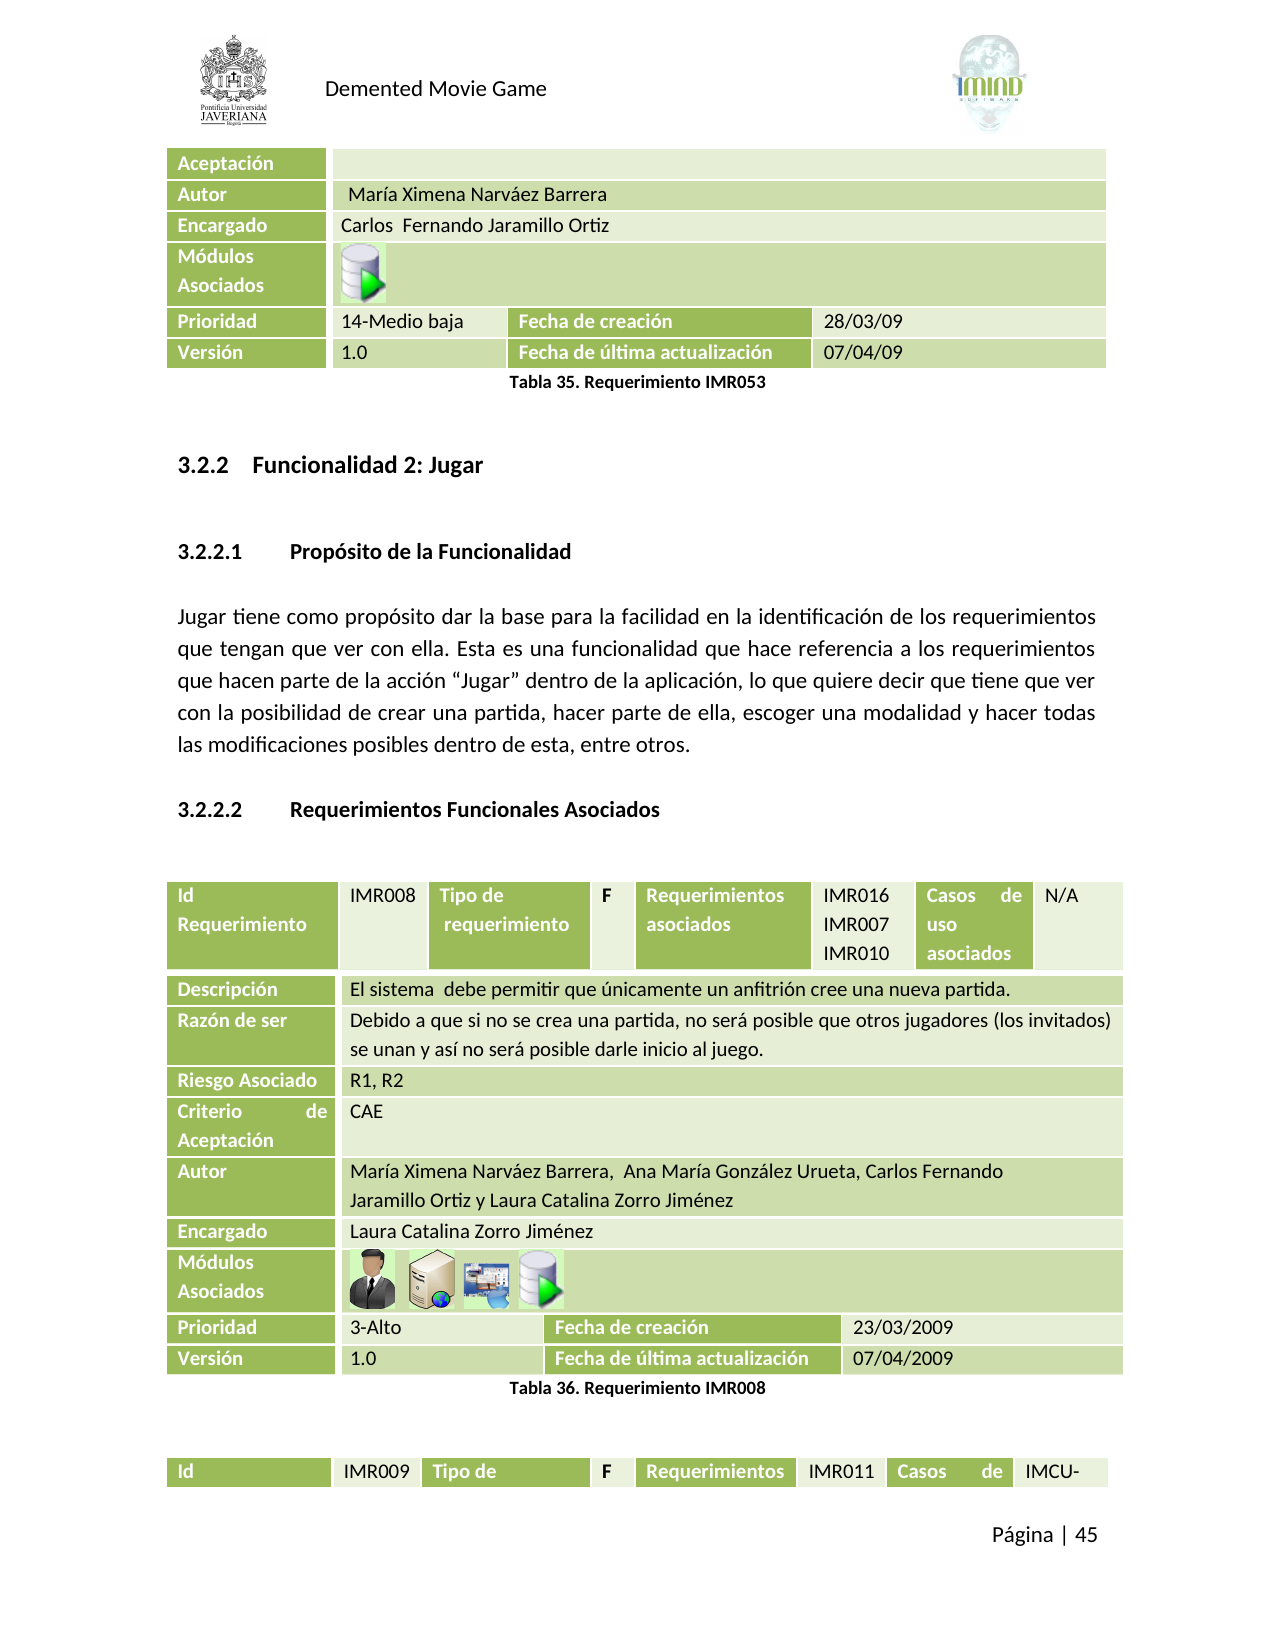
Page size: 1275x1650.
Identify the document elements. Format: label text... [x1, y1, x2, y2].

table_cell Razón de ser [167, 1007, 335, 1065]
table_cell María Ximena Narváez Barrera, Ana María González Urueta, Carlos Fernando Jaramillo Ortiz y Laura Catalina Zorro Jiménez [342, 1158, 1123, 1216]
table_cell El sistema debe permitir que únicamente un anfitrión cree una nueva partida. [342, 976, 1123, 1005]
table_header Requerimientos asociados [636, 882, 811, 969]
text Tabla 35. Requerimiento IMR053 [177, 370, 1098, 393]
table_header Tipo de requerimiento [422, 1458, 590, 1487]
table_cell Encargado [167, 212, 326, 241]
text Jugar tiene como propósito dar la base para la facilidad en la identificación de los requerimientos que tengan que ver con ella. Esta es una funcionalidad que hace referencia a los requerimientos que hacen parte de la acción “Jugar” dentro de la aplicación, lo que quiere decir que tiene que ver con la posibilidad de crear una partida, hacer parte de ella, escoger una modalidad y hacer todas las modificaciones posibles dentro de esta, entre otros. [177, 602, 1098, 758]
table_header F [592, 882, 634, 969]
table_cell Criterio de Aceptación [167, 148, 326, 179]
table_cell Fecha de última actualización [545, 1346, 841, 1374]
table_cell CAE [342, 1098, 1123, 1156]
picture [518, 1249, 564, 1309]
table_header Requerimientos asociados [636, 1458, 796, 1487]
table_cell Debido a que si no se crea una partida, no será posible que otros jugadores (los invitados) se unan y así no será posible darle inicio al juego. [342, 1007, 1123, 1065]
table_header IMR008 [340, 882, 427, 969]
table_header IMR016 IMR007 IMR010 [813, 882, 914, 969]
subtitle Funcionalidad 2: Jugar [177, 449, 1098, 480]
subtitle Requerimientos Funcionales Asociados [177, 795, 1098, 823]
table_cell 28/03/09 [813, 308, 1106, 337]
table_header N/A [1035, 882, 1123, 969]
picture [340, 242, 386, 303]
table_header Casos de uso asociados [916, 882, 1033, 969]
table_cell 14-Medio baja [333, 308, 507, 337]
table_cell R1, R2 [342, 1067, 1123, 1096]
table_cell Módulos Asociados [167, 243, 326, 306]
table_cell Fecha de última actualización [508, 339, 811, 368]
table_cell [333, 243, 1106, 306]
picture [409, 1249, 455, 1309]
table_cell Módulos Asociados [167, 1250, 335, 1312]
text Tabla 36. Requerimiento IMR008 [177, 1377, 1098, 1399]
table_cell Fecha de creación [544, 1315, 841, 1343]
picture [349, 1249, 395, 1309]
table_cell Carlos Fernando Jaramillo Ortiz [333, 212, 1106, 241]
table_cell 07/04/2009 [843, 1346, 1123, 1374]
table_header IMR009 [334, 1458, 420, 1487]
table_cell Fecha de creación [508, 308, 812, 337]
table_cell Laura Catalina Zorro Jiménez [342, 1219, 1123, 1247]
picture [463, 1263, 510, 1309]
table_cell 1.0 [333, 339, 506, 368]
table_cell Autor [167, 181, 326, 210]
table_cell Versión [167, 339, 326, 368]
table_cell Versión [167, 1346, 335, 1374]
table_header Id Requerimiento [167, 1458, 331, 1487]
table_header IMCU-002 IMCU-019 [1015, 1458, 1108, 1487]
table_header IMR011 IMR019 [798, 1458, 885, 1487]
table_cell Riesgo Asociado [167, 1067, 335, 1096]
table_header Id Requerimiento [167, 882, 338, 969]
table_header F [592, 1458, 634, 1487]
table_cell Descripción [167, 976, 335, 1005]
table_cell Criterio de Aceptación [167, 1098, 335, 1156]
picture [951, 35, 1033, 138]
table_cell CAO [333, 149, 1106, 179]
table_cell 1.0 [342, 1346, 543, 1374]
subtitle Propósito de la Funcionalidad [177, 537, 1098, 565]
picture [200, 35, 267, 126]
table_cell María Ximena Narváez Barrera [333, 181, 1106, 210]
table_cell Prioridad [167, 308, 326, 337]
table_header Casos de uso asociados [887, 1458, 1013, 1487]
table_cell Prioridad [167, 1315, 335, 1343]
table_cell Encargado [167, 1219, 335, 1247]
table_header Tipo de requerimiento [429, 882, 590, 969]
table_cell 07/04/09 [813, 339, 1106, 368]
table_cell [342, 1250, 1123, 1312]
table_cell Autor [167, 1158, 335, 1216]
table_cell 3-Alto [342, 1315, 543, 1343]
table_cell 23/03/2009 [842, 1315, 1123, 1343]
